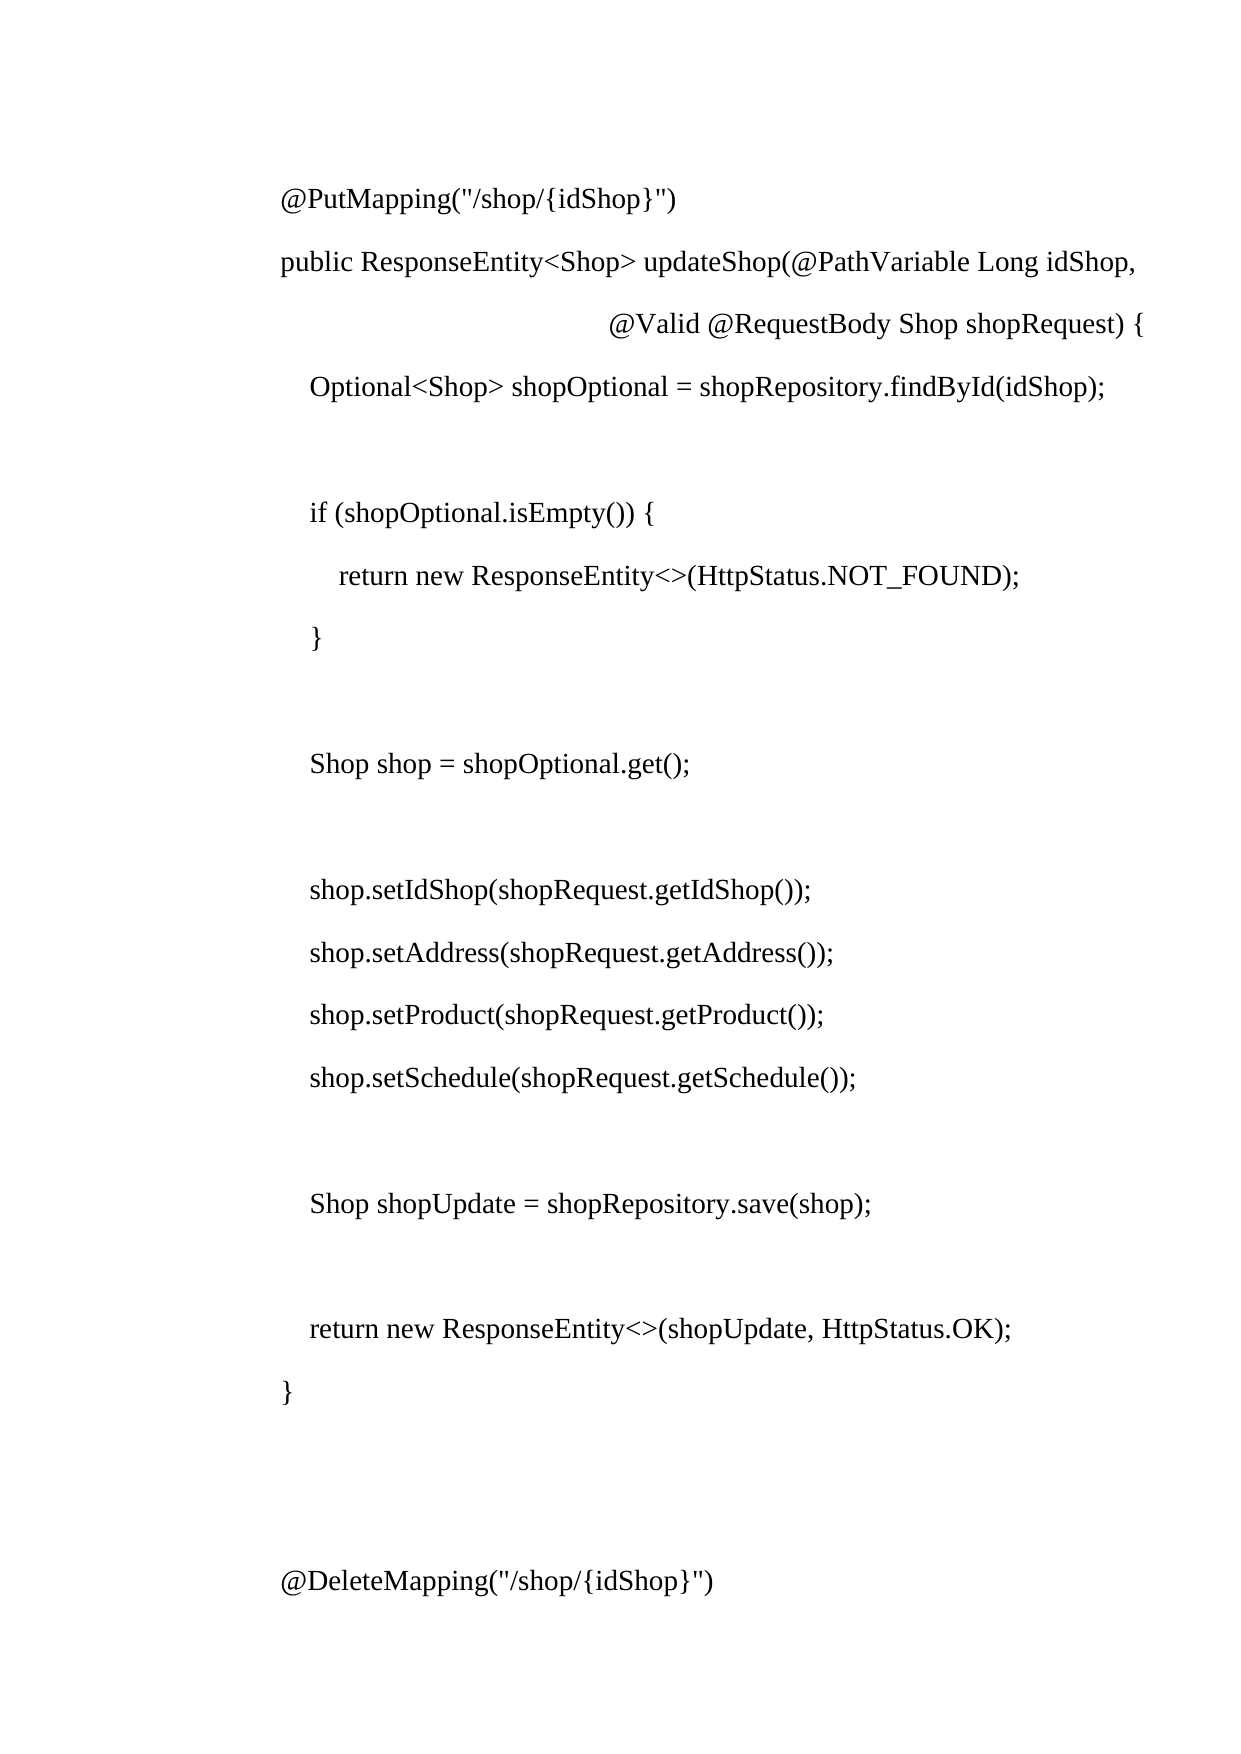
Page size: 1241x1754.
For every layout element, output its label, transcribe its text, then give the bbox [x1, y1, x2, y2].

text Shop shop = shopOptional.get(); [177, 746, 1152, 780]
text shop.setProduct(shopRequest.getProduct()); [177, 997, 1152, 1031]
text public ResponseEntity<Shop> updateShop(@PathVariable Long idShop, [177, 244, 1152, 277]
text if (shopOptional.isEmpty()) { [177, 495, 1152, 528]
text return new ResponseEntity<>(shopUpdate, HttpStatus.OK); [177, 1312, 1152, 1345]
text @PutMapping("/shop/{idShop}") [177, 181, 1152, 214]
text @DeleteMapping("/shop/{idShop}") [177, 1563, 1152, 1596]
text } [177, 1374, 1152, 1408]
text shop.setIdShop(shopRequest.getIdShop()); [177, 872, 1152, 905]
text Shop shopUpdate = shopRepository.save(shop); [177, 1186, 1152, 1219]
text @Valid @RequestBody Shop shopRequest) { [177, 307, 1152, 340]
text Optional<Shop> shopOptional = shopRepository.findById(idShop); [177, 369, 1152, 403]
text shop.setSchedule(shopRequest.getSchedule()); [177, 1060, 1152, 1094]
text } [177, 621, 1152, 654]
text return new ResponseEntity<>(HttpStatus.NOT_FOUND); [177, 558, 1152, 591]
text shop.setAddress(shopRequest.getAddress()); [177, 935, 1152, 968]
